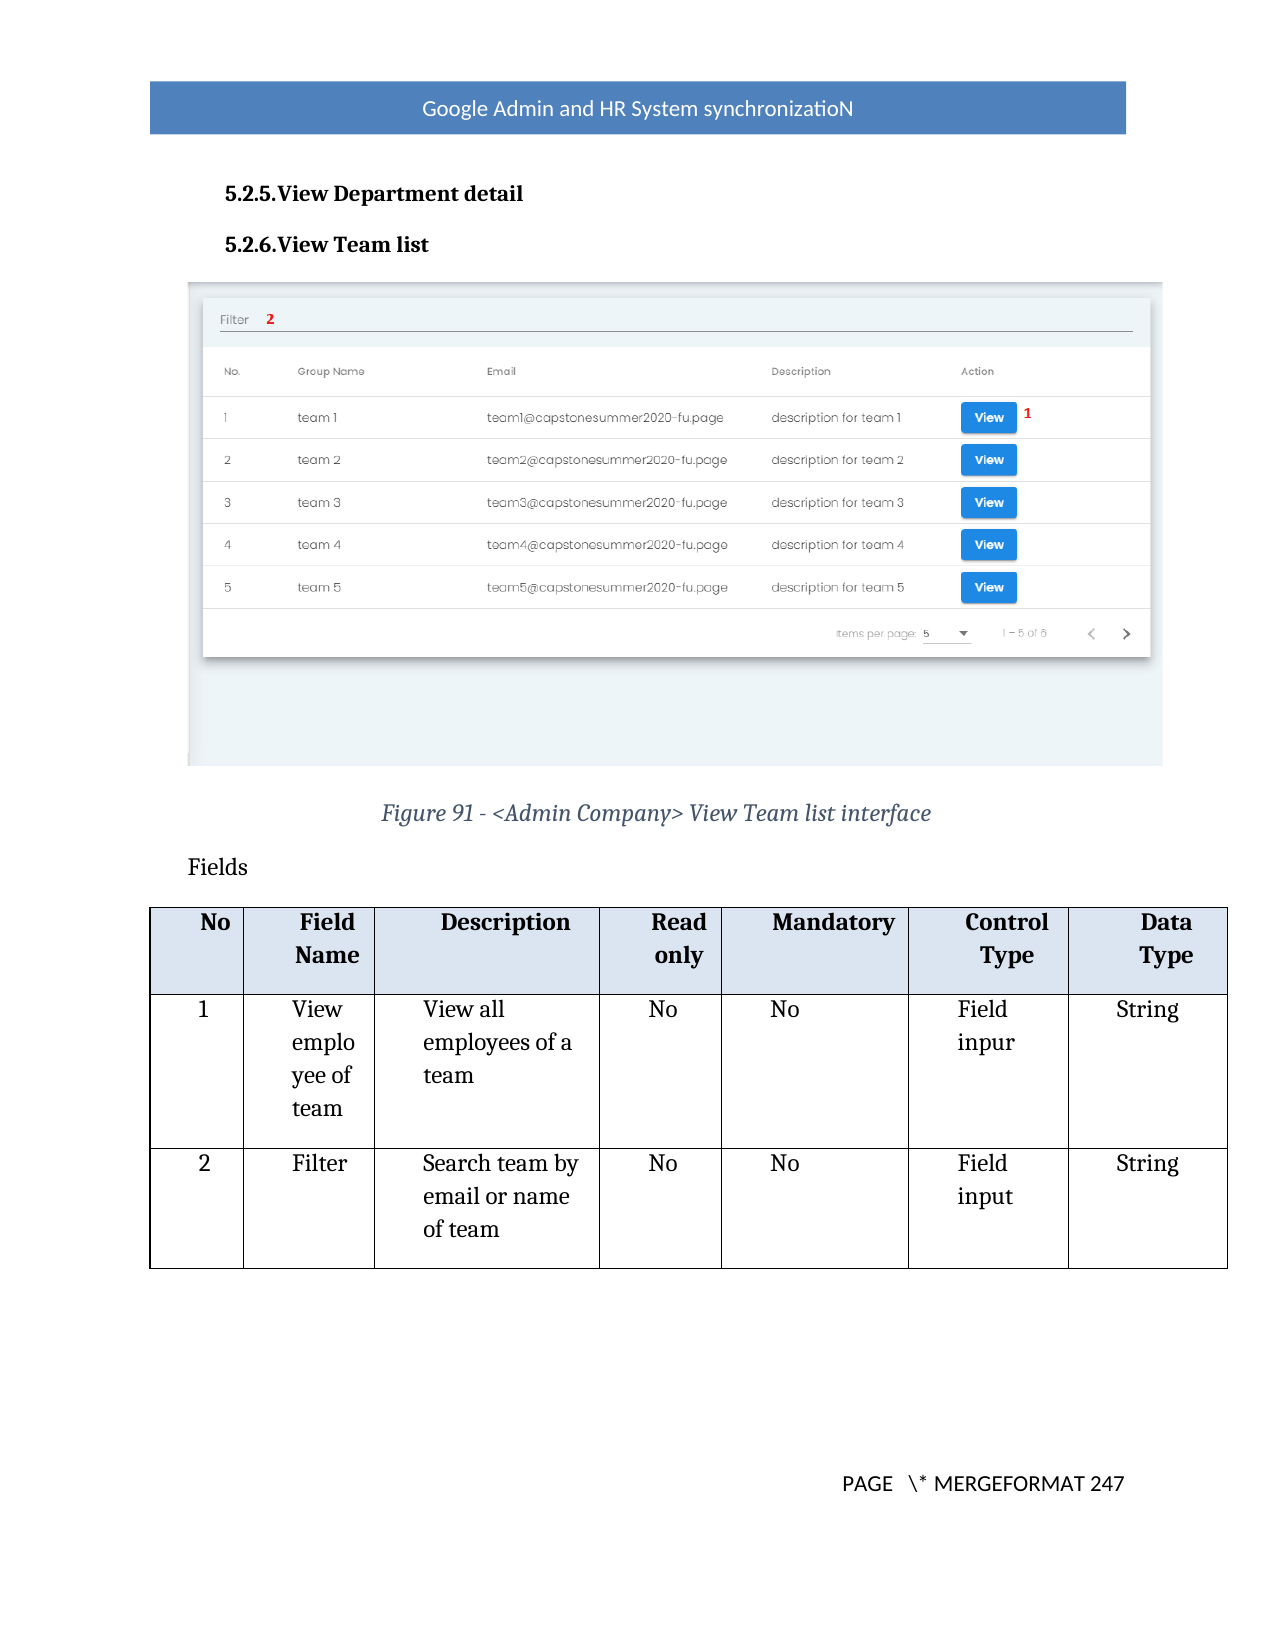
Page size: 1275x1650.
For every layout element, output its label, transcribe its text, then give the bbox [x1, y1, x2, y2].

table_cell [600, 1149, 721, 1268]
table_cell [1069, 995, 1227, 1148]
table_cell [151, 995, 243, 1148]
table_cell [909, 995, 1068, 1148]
subtitle View Department detail [225, 181, 1125, 207]
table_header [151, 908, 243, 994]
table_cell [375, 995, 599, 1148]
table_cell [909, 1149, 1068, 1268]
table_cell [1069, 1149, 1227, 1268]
text Figure 91 - <Admin Company> View Team list interface [187, 799, 1125, 828]
picture [187, 282, 1163, 766]
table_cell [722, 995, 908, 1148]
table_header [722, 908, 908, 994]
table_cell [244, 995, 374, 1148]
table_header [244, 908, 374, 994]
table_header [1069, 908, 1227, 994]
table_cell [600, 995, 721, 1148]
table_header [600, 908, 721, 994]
text Fields [187, 853, 1125, 882]
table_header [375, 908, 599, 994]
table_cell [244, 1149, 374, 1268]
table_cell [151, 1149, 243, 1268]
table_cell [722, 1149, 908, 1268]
subtitle View Team list [225, 232, 1125, 258]
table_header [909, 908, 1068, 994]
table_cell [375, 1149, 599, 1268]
